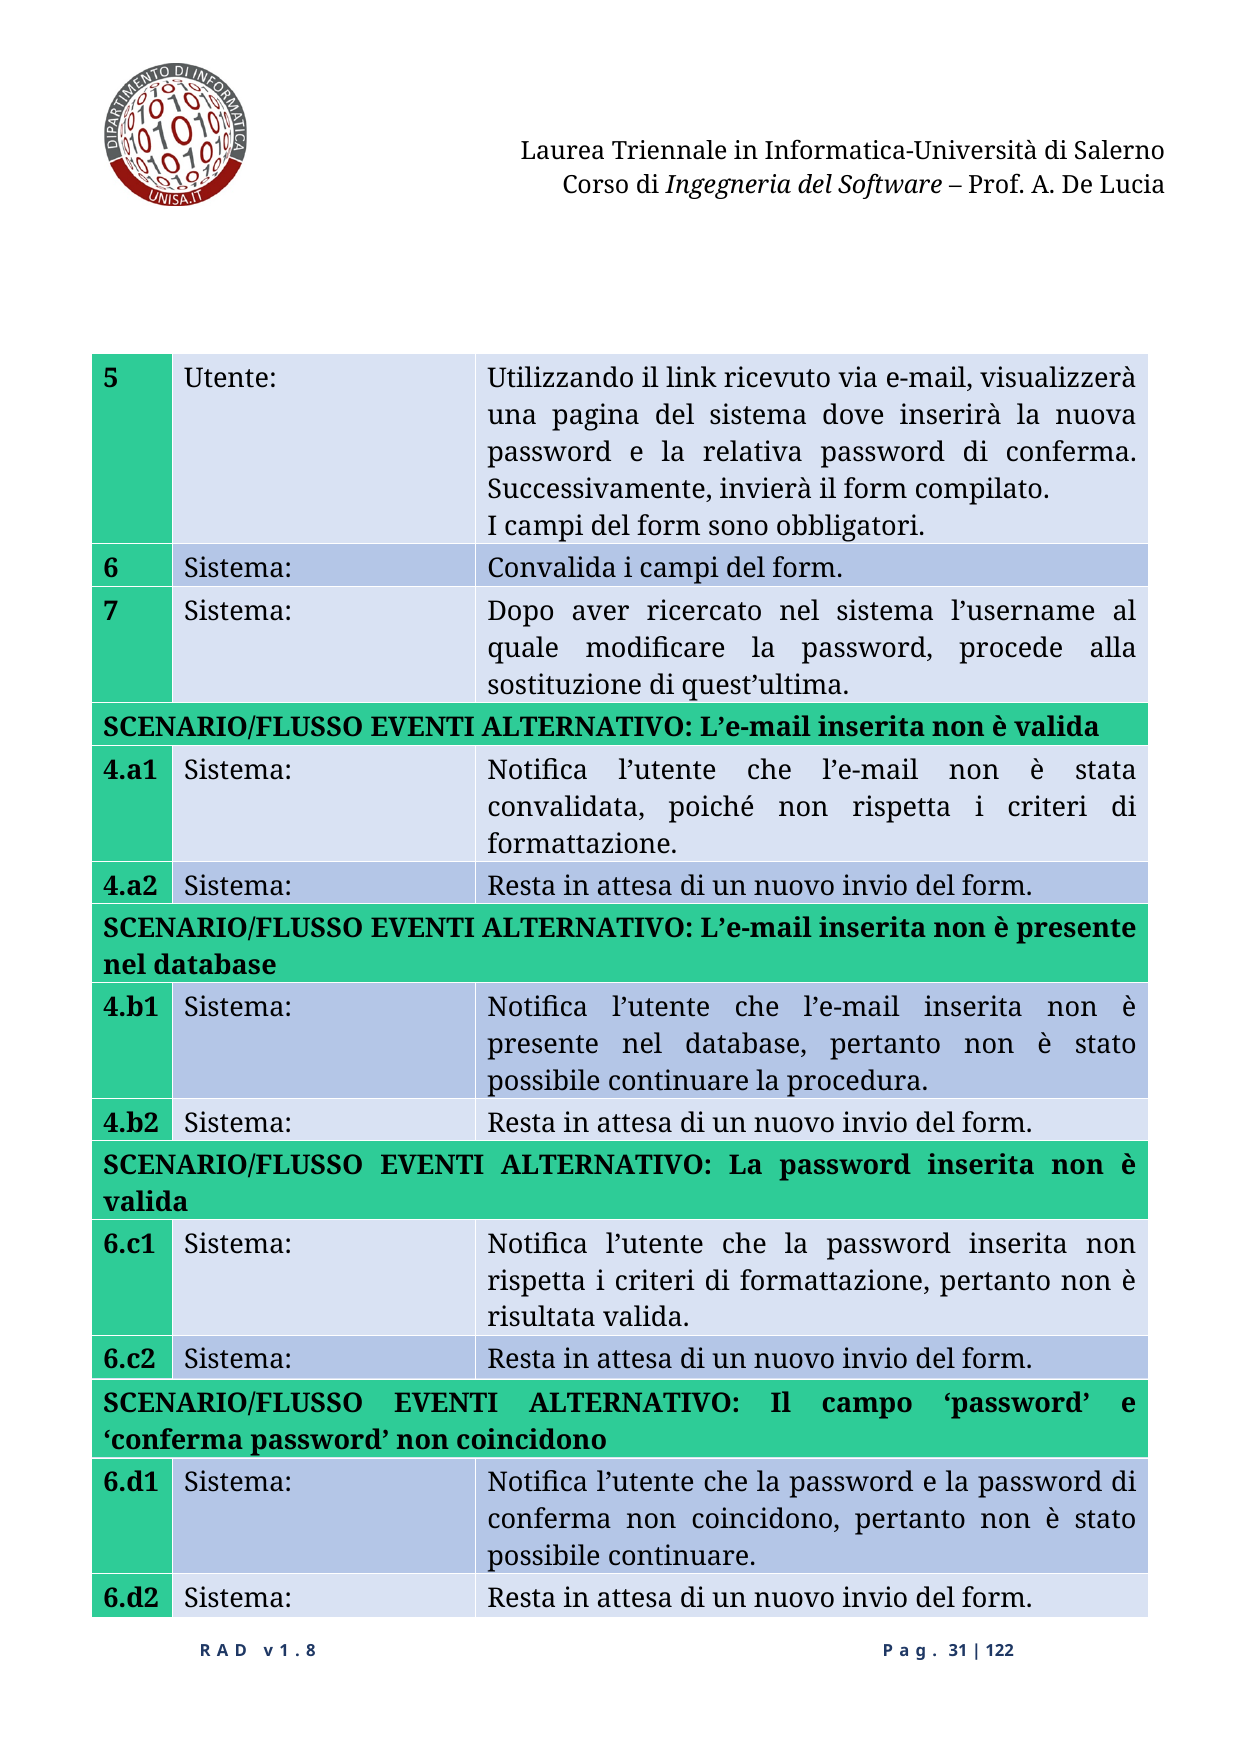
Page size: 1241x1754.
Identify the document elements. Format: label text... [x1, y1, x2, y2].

table_cell Sistema: [173, 1574, 475, 1617]
table_cell Notifica l’utente che la password e la password di conferma non coincidono, pertanto non è stato possibile continuare. [476, 1459, 1148, 1573]
table_cell Utilizzando il link ricevuto via e-mail, visualizzerà una pagina del sistema dove inserirà la nuova password e la relativa password di conferma. Successivamente, invierà il form compilato. I campi del form sono obbligatori. [476, 354, 1148, 543]
table_cell Notifica l’utente che l’e-mail inserita non è presente nel database, pertanto non è stato possibile continuare la procedura. [476, 983, 1148, 1098]
picture [104, 63, 247, 206]
table_cell Sistema: [173, 1220, 475, 1335]
table_cell SCENARIO/FLUSSO EVENTI ALTERNATIVO: L’e-mail inserita non è presente nel database [92, 904, 1148, 982]
table_cell 4.a1 [92, 746, 172, 861]
table_cell Sistema: [173, 544, 475, 586]
table_cell 4.a2 [92, 862, 172, 903]
table_cell Sistema: [173, 983, 475, 1098]
table_cell 6.c1 [92, 1220, 172, 1335]
table_cell Resta in attesa di un nuovo invio del form. [476, 1099, 1148, 1140]
table_cell Sistema: [173, 1099, 475, 1140]
table_cell Notifica l’utente che l’e-mail non è stata convalidata, poiché non rispetta i criteri di formattazione. [476, 746, 1148, 861]
table_cell 4.b1 [92, 983, 172, 1098]
table_cell Sistema: [173, 746, 475, 861]
table_cell 6.d2 [92, 1574, 172, 1617]
table_cell 6.d1 [92, 1459, 172, 1573]
table_cell Resta in attesa di un nuovo invio del form. [476, 1574, 1148, 1617]
table_cell 5 [92, 354, 172, 543]
table_cell Sistema: [173, 587, 475, 702]
table_cell 6.c2 [92, 1336, 172, 1378]
table_cell Convalida i campi del form. [476, 544, 1148, 586]
table_cell Dopo aver ricercato nel sistema l’username al quale modificare la password, procede alla sostituzione di quest’ultima. [476, 587, 1148, 702]
table_cell Sistema: [173, 1459, 475, 1573]
table_cell Sistema: [173, 862, 475, 903]
table_cell Notifica l’utente che la password inserita non rispetta i criteri di formattazione, pertanto non è risultata valida. [476, 1220, 1148, 1335]
table_cell Sistema: [173, 1336, 475, 1378]
table_cell Resta in attesa di un nuovo invio del form. [476, 862, 1148, 903]
table_cell 4.b2 [92, 1099, 172, 1140]
table_cell 7 [92, 587, 172, 702]
table_cell SCENARIO/FLUSSO EVENTI ALTERNATIVO: Il campo ‘password’ e ‘conferma password’ non coincidono [92, 1380, 1148, 1457]
table_cell Utente: [173, 354, 475, 543]
table_cell Resta in attesa di un nuovo invio del form. [476, 1336, 1148, 1378]
table_cell 6 [92, 544, 172, 586]
table_cell SCENARIO/FLUSSO EVENTI ALTERNATIVO: La password inserita non è valida [92, 1141, 1148, 1219]
table_cell SCENARIO/FLUSSO EVENTI ALTERNATIVO: L’e-mail inserita non è valida [92, 703, 1148, 745]
